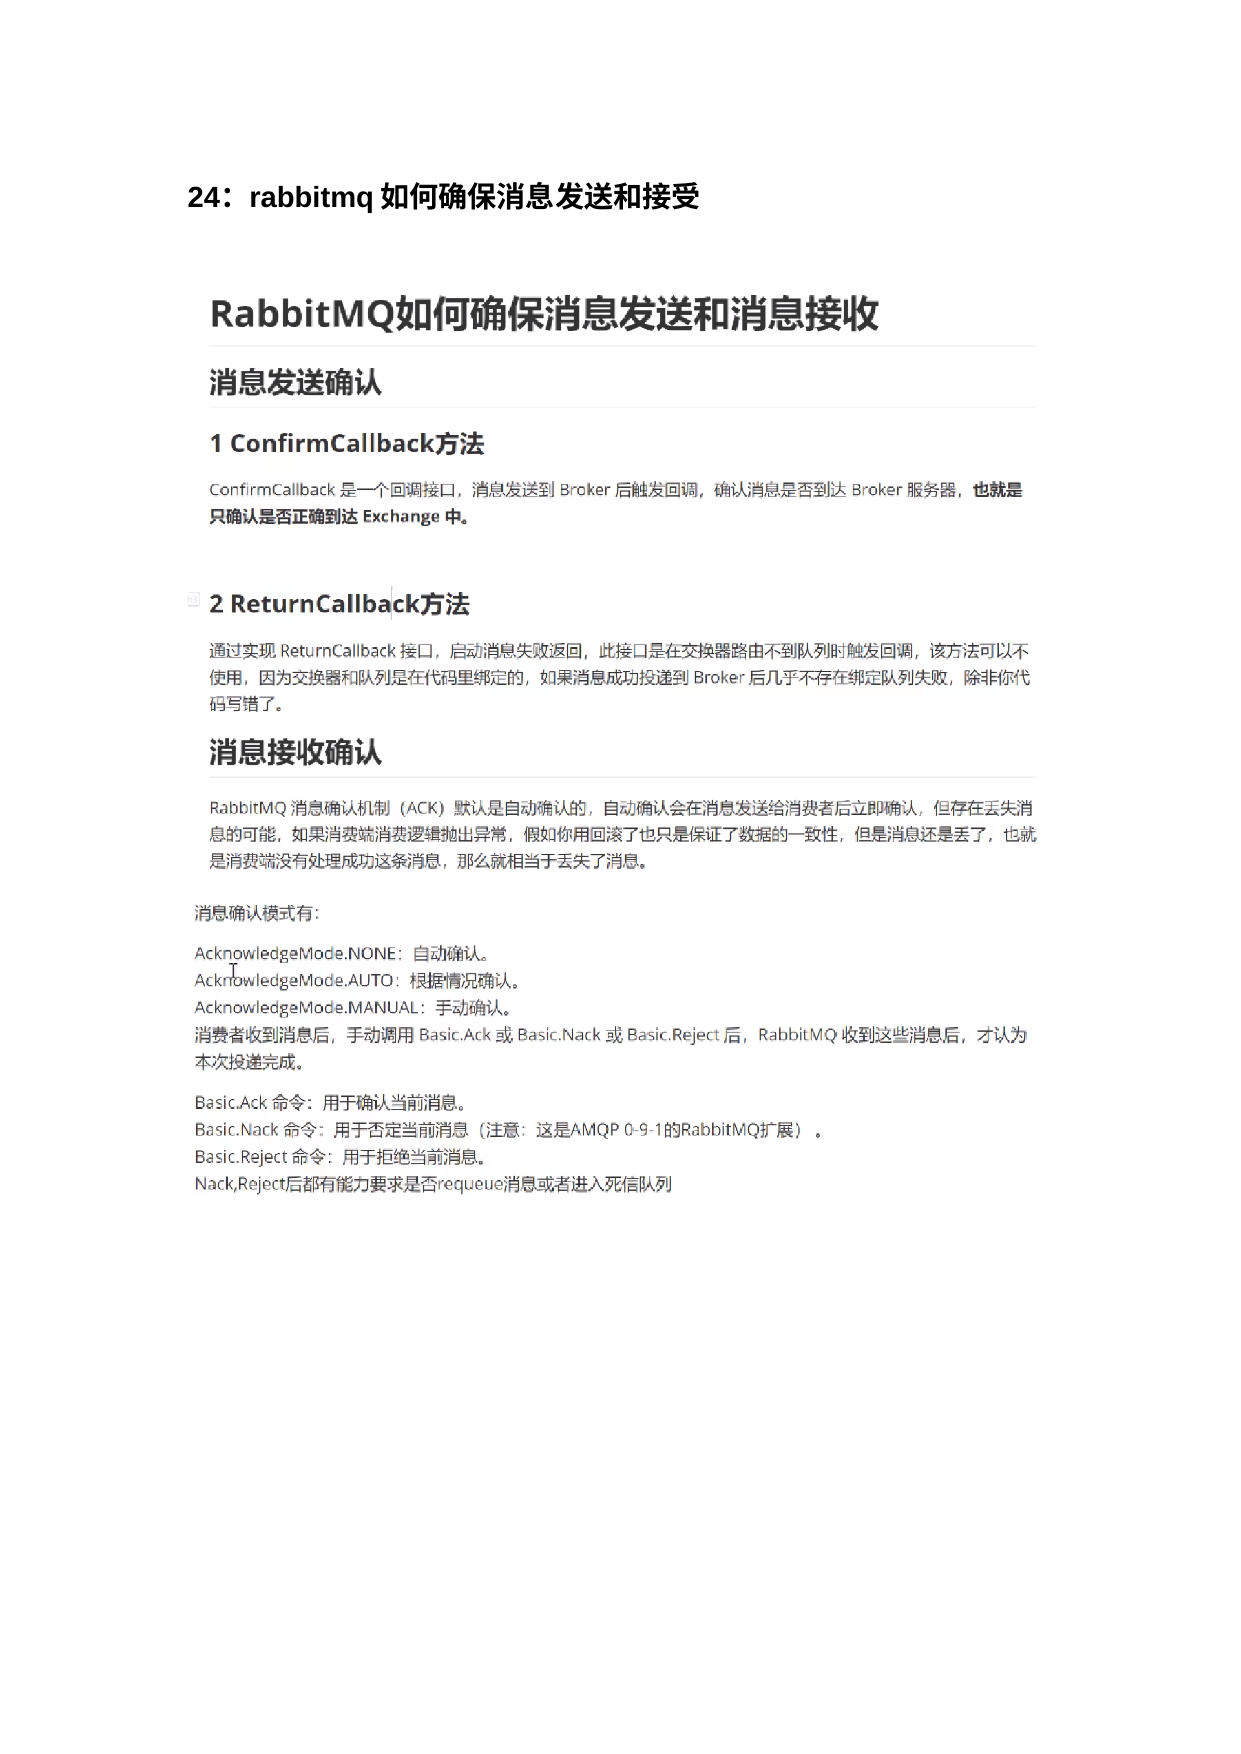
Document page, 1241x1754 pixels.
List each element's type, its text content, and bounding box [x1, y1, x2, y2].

picture [187, 280, 1052, 870]
subtitle 24：rabbitmq如何确保消息发送和接受 [187, 162, 1053, 227]
picture [187, 897, 1053, 1203]
